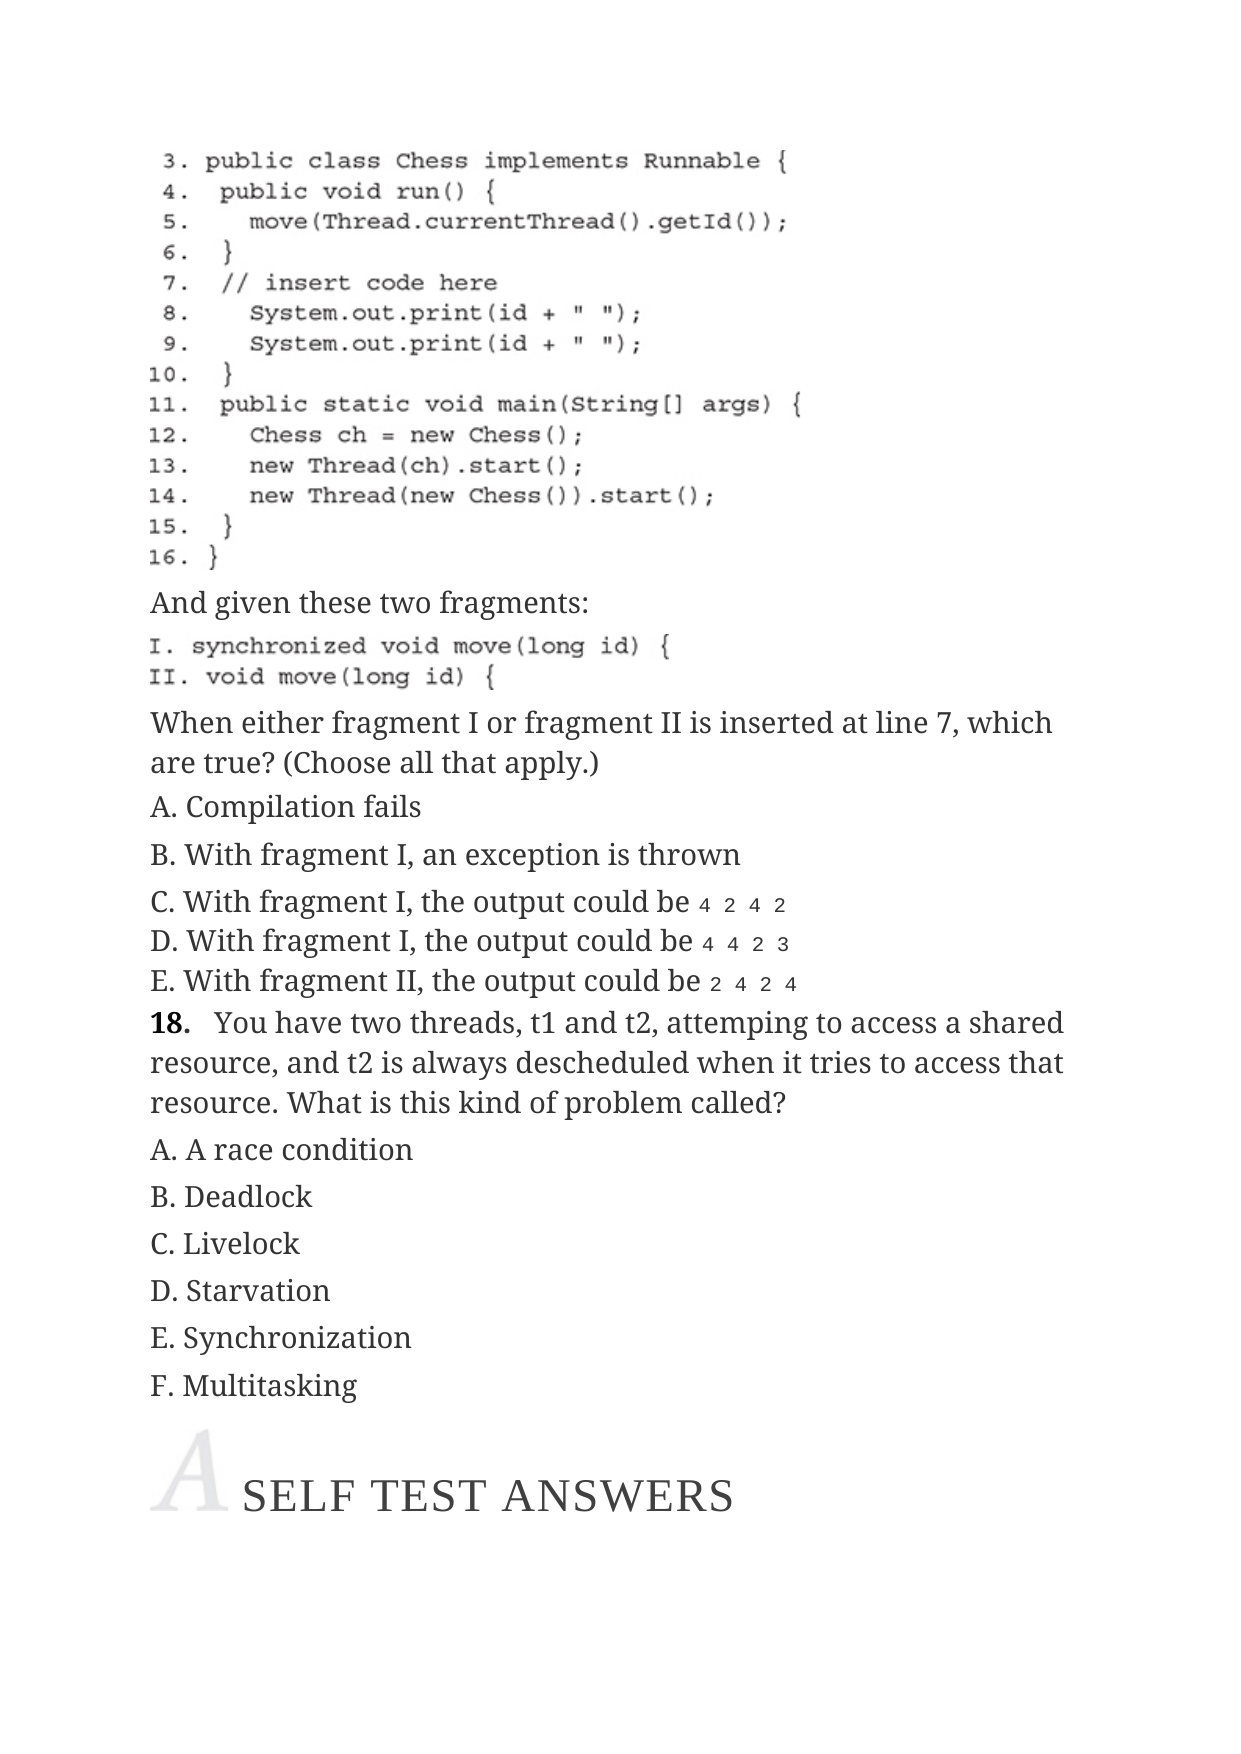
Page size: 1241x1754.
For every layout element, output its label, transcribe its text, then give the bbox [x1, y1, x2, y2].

text F. Multitasking [150, 1365, 1090, 1405]
picture [150, 1429, 229, 1511]
text A. Compilation fails [150, 787, 1090, 826]
text SELF TEST ANSWERS [150, 1430, 1090, 1521]
text 18. You have two threads, t1 and t2, attemping to access a shared resource, and t2 is always descheduled when it tries to access that resource. What is this kind of problem called? [150, 1002, 1090, 1122]
text C. With fragment I, the output could be 4 2 4 2 [150, 881, 1090, 921]
text And given these two fragments: [150, 582, 1090, 622]
text B. With fragment I, an exception is thrown [150, 834, 1090, 873]
text D. With fragment I, the output could be 4 4 2 3 [150, 921, 1090, 960]
text E. With fragment II, the output could be 2 4 2 4 [150, 960, 1090, 1000]
text B. Deadlock [150, 1176, 1090, 1216]
text D. Starvation [150, 1271, 1090, 1310]
picture [150, 150, 800, 570]
text C. Livelock [150, 1223, 1090, 1263]
text A. A race condition [150, 1129, 1090, 1169]
text When either fragment I or fragment II is inserted at line 7, which are true? (Choose all that apply.) [150, 702, 1090, 782]
picture [150, 634, 669, 690]
text E. Synchronization [150, 1318, 1090, 1357]
